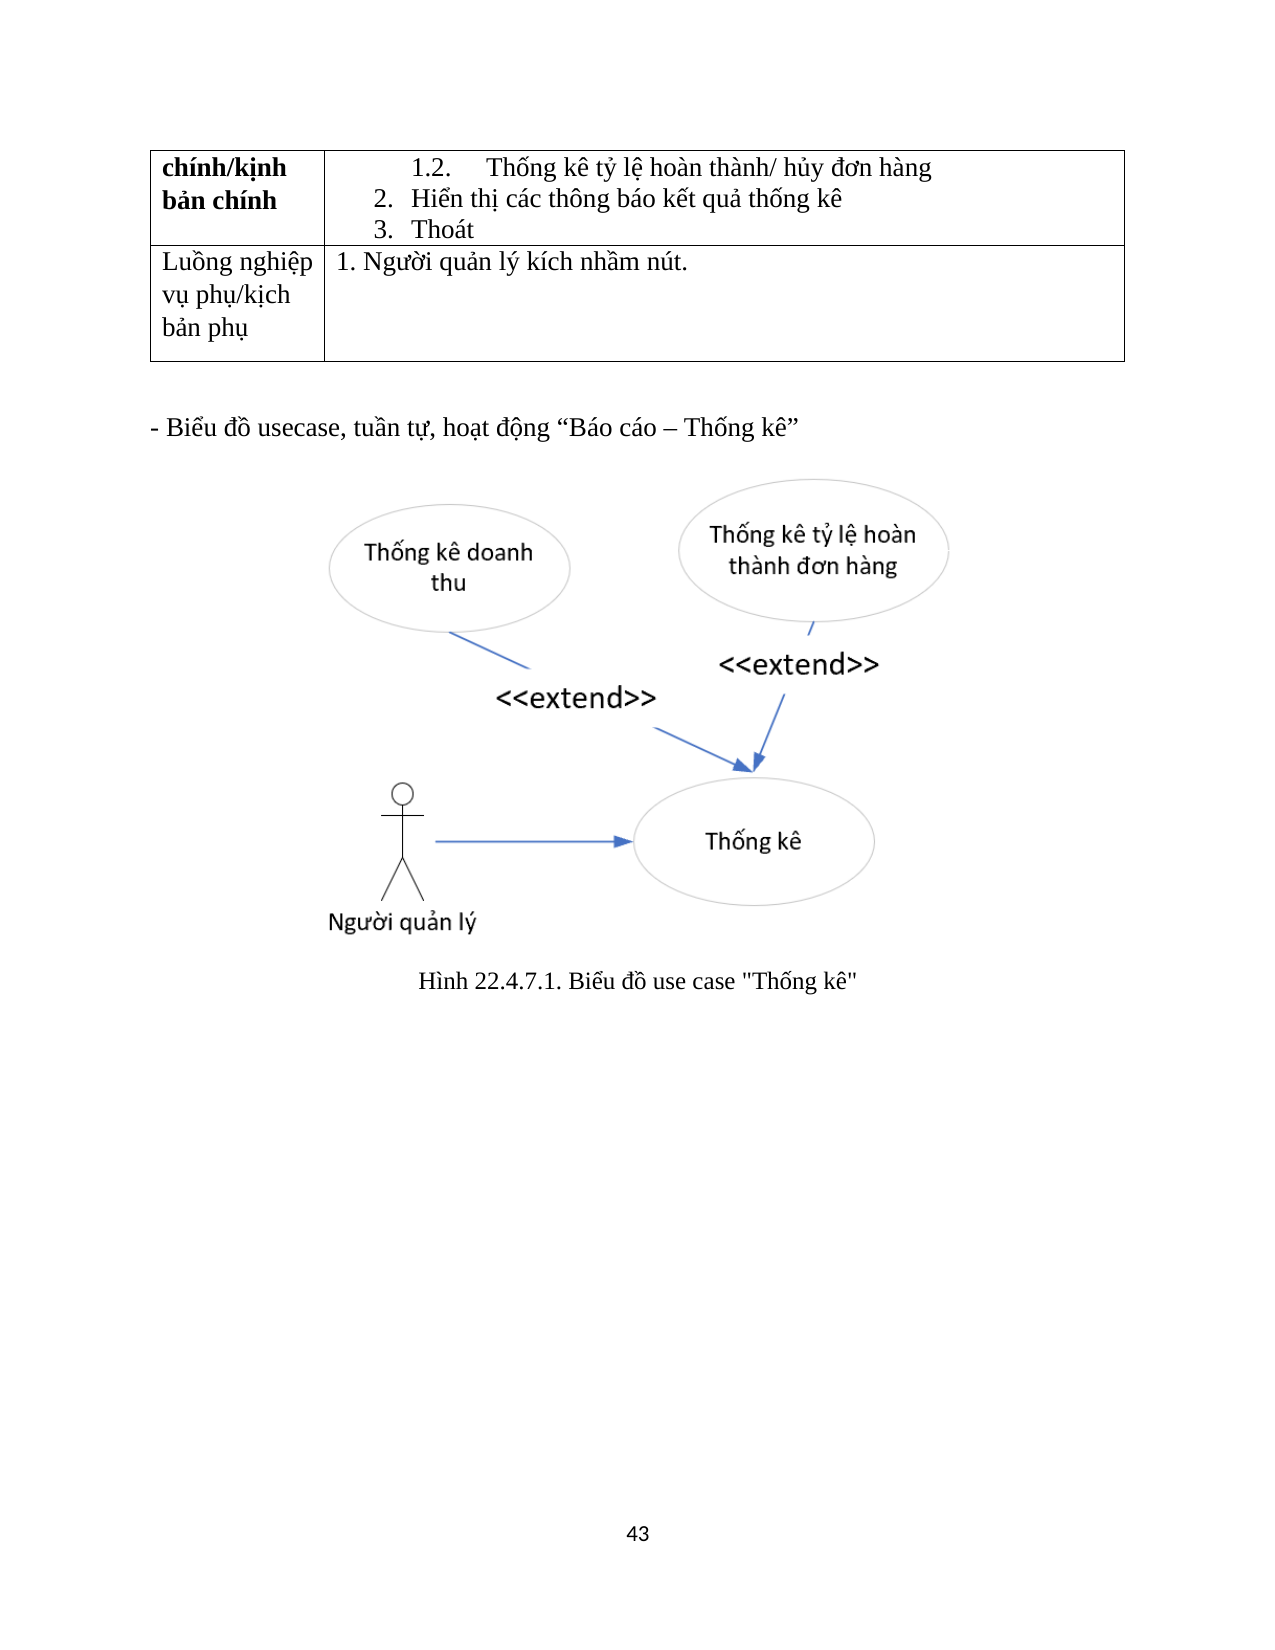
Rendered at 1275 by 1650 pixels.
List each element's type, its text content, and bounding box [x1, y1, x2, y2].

table_cell 1. Người quản lý kích nhầm nút. [325, 246, 1124, 361]
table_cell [151, 151, 324, 244]
picture [266, 461, 1009, 948]
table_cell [325, 151, 1124, 244]
table_cell Luồng nghiệp vụ phụ/kịch bản phụ [151, 246, 324, 361]
text - Biểu đồ usecase, tuần tự, hoạt động “Báo cáo – Thống kê” [150, 411, 1125, 442]
